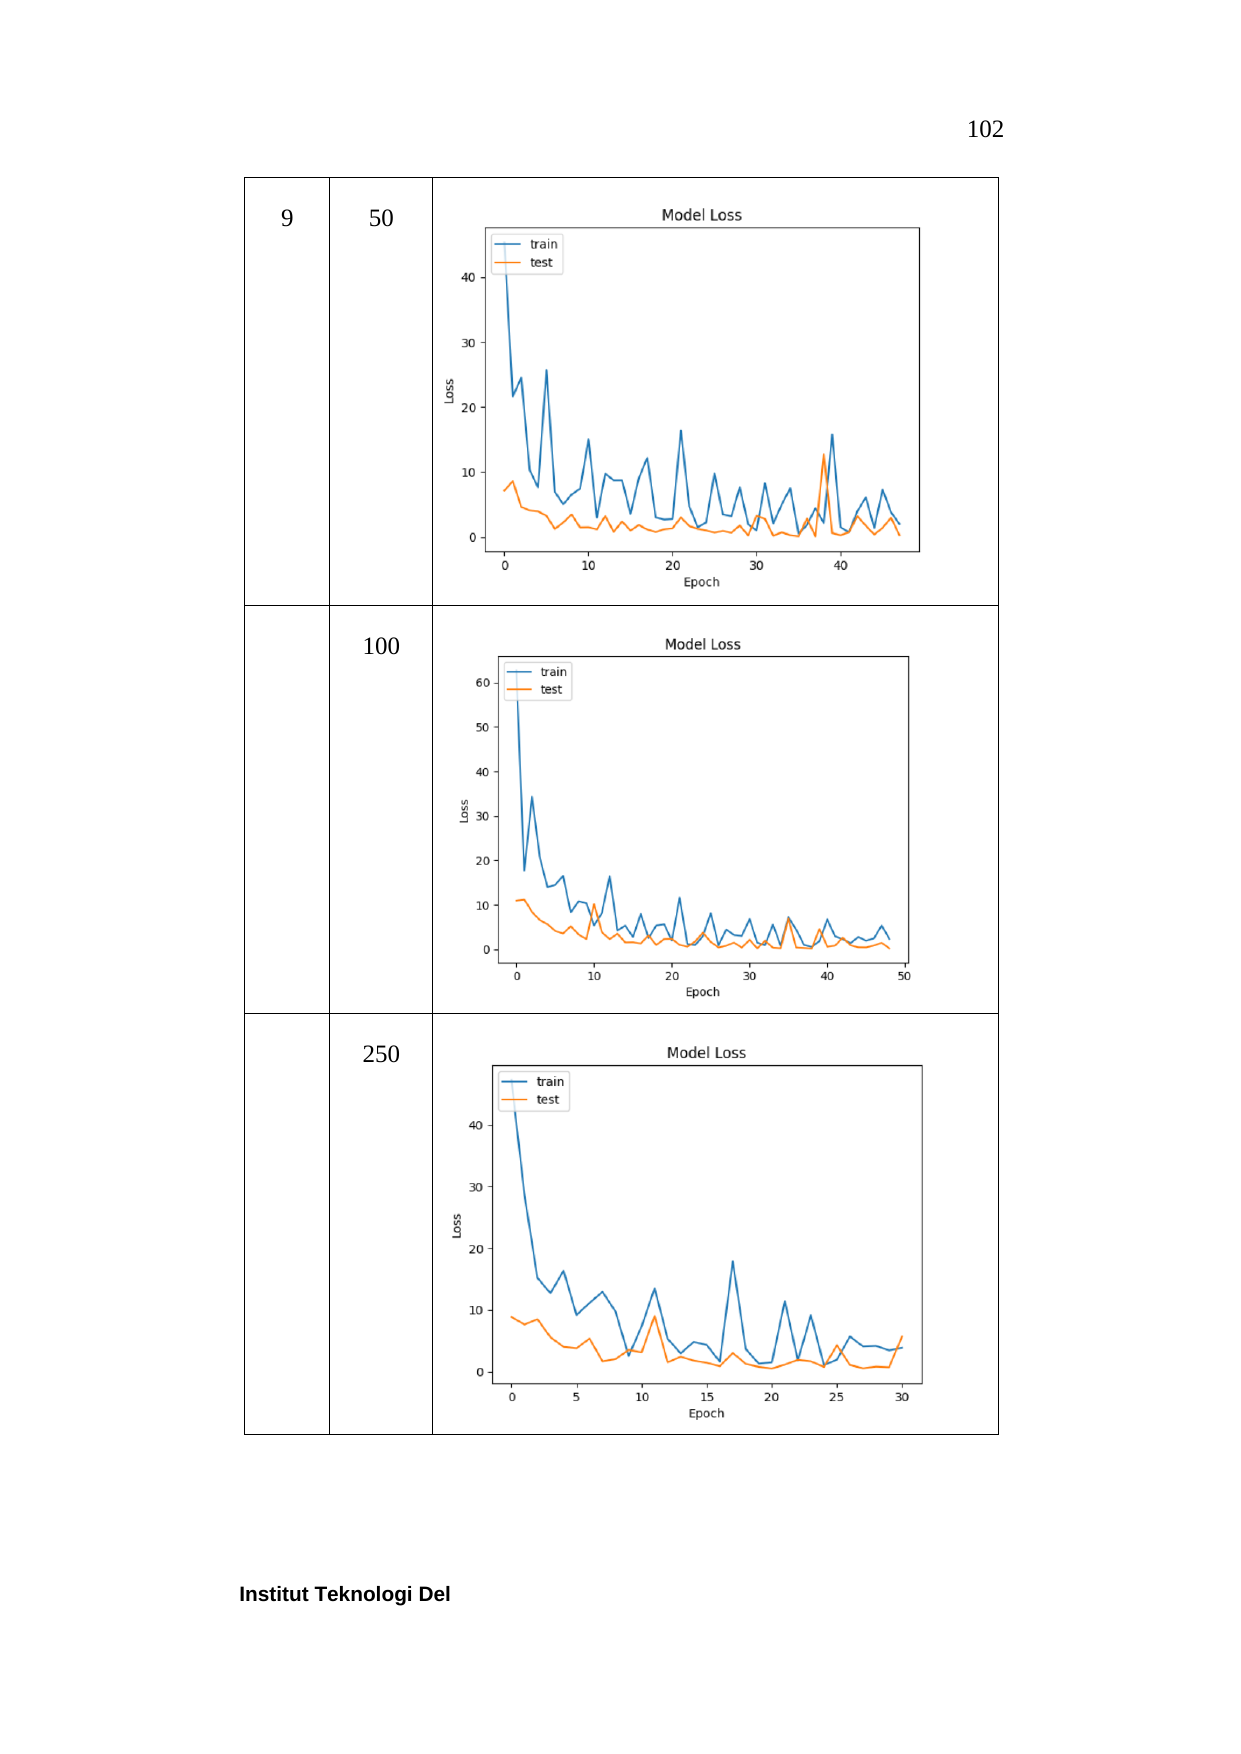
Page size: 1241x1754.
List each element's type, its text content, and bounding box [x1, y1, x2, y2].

table_cell 250 [330, 1014, 432, 1434]
table_cell [433, 178, 998, 605]
picture [443, 1038, 926, 1420]
table_cell [245, 1014, 329, 1434]
table_cell [433, 606, 998, 1013]
table_cell 9 [245, 178, 329, 605]
table_cell 50 [330, 178, 432, 605]
table_cell 100 [330, 606, 432, 1013]
table_cell [433, 1014, 998, 1434]
picture [443, 203, 926, 591]
picture [443, 631, 926, 999]
table_cell [245, 606, 329, 1013]
